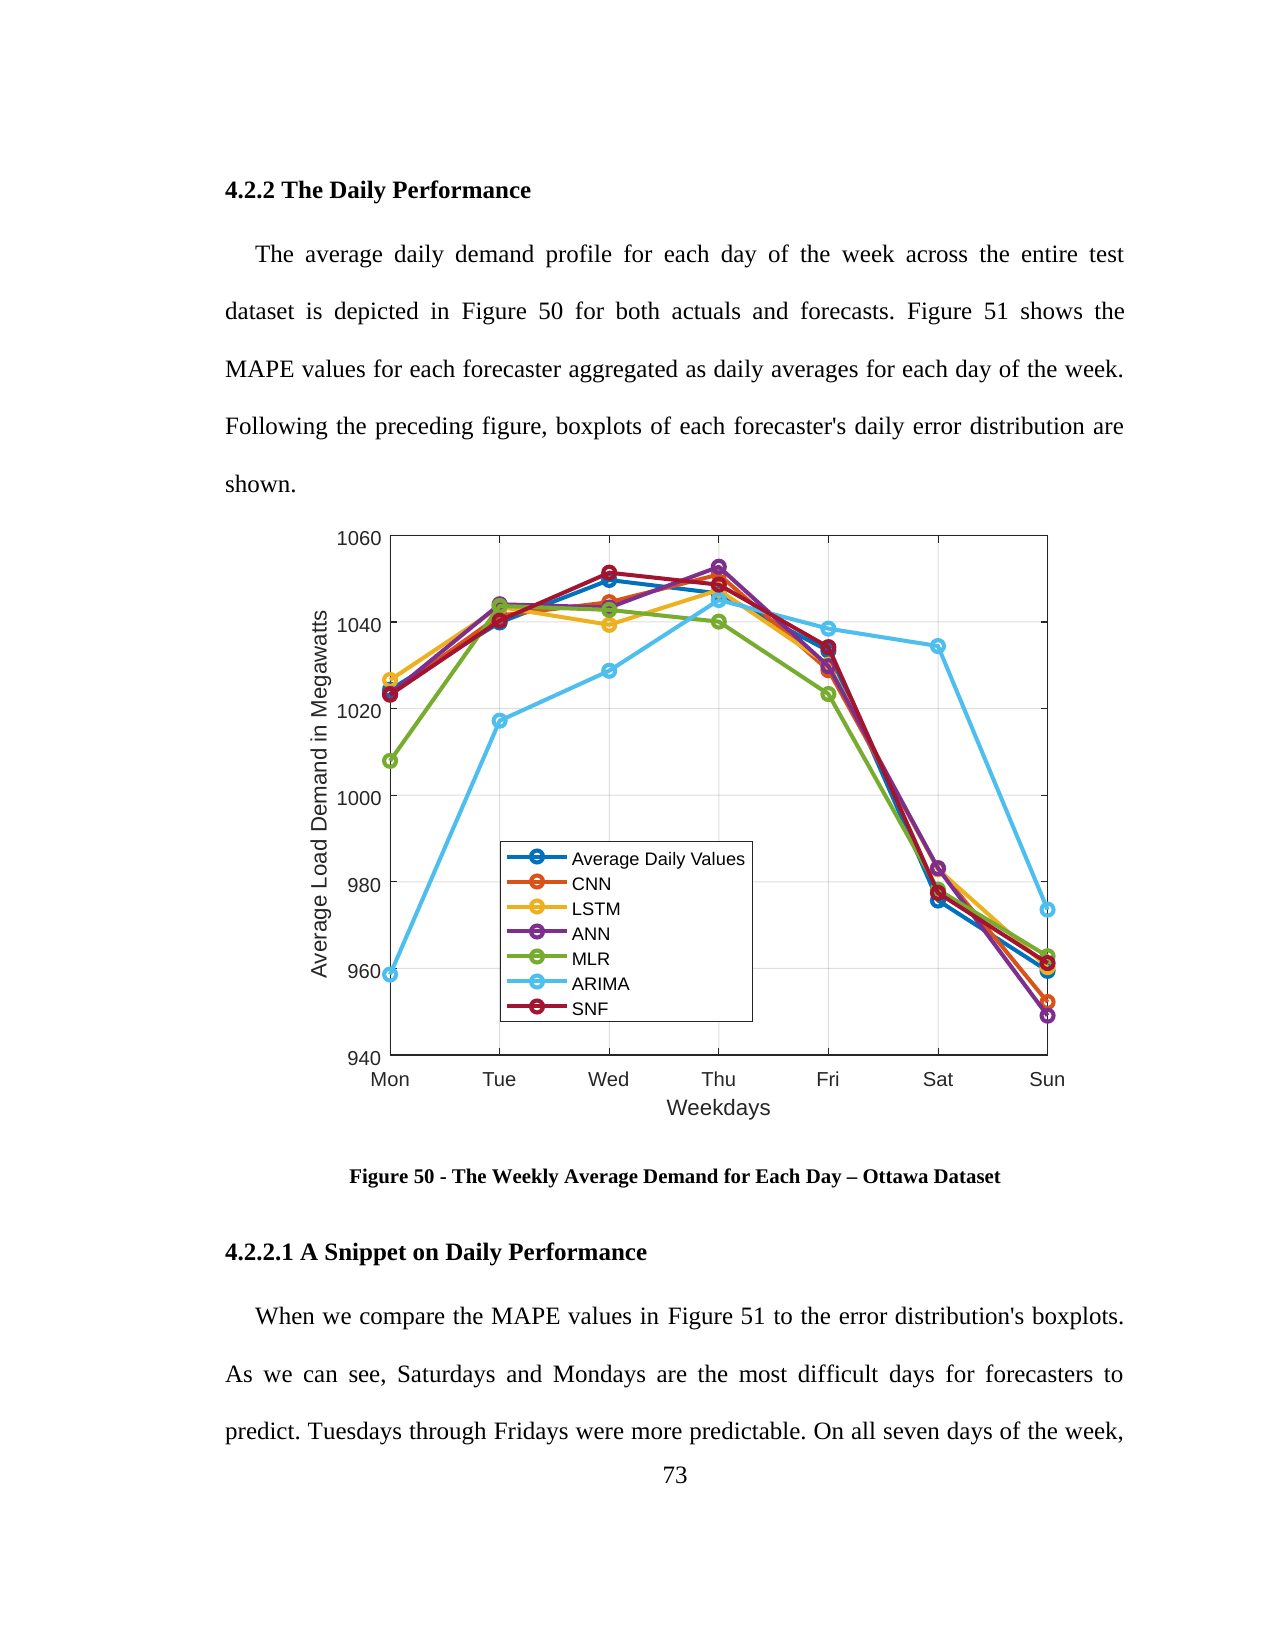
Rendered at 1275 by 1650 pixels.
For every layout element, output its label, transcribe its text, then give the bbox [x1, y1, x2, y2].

text The average daily demand profile for each day of the week across the entire test dataset is depicted in Figure 50 for both actuals and forecasts. Figure 51 shows the MAPE values for each forecaster aggregated as daily averages for each day of the week. Following the preceding figure, boxplots of each forecaster's daily error distribution are shown. [225, 239, 1125, 497]
subtitle 4.2.2.1 A Snippet on Daily Performance [225, 1237, 1125, 1266]
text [225, 1301, 1125, 1445]
text Figure 50 - The Weekly Average Demand for Each Day – Ottawa Dataset [225, 1164, 1125, 1188]
subtitle 4.2.2 The Daily Performance [225, 175, 1125, 204]
